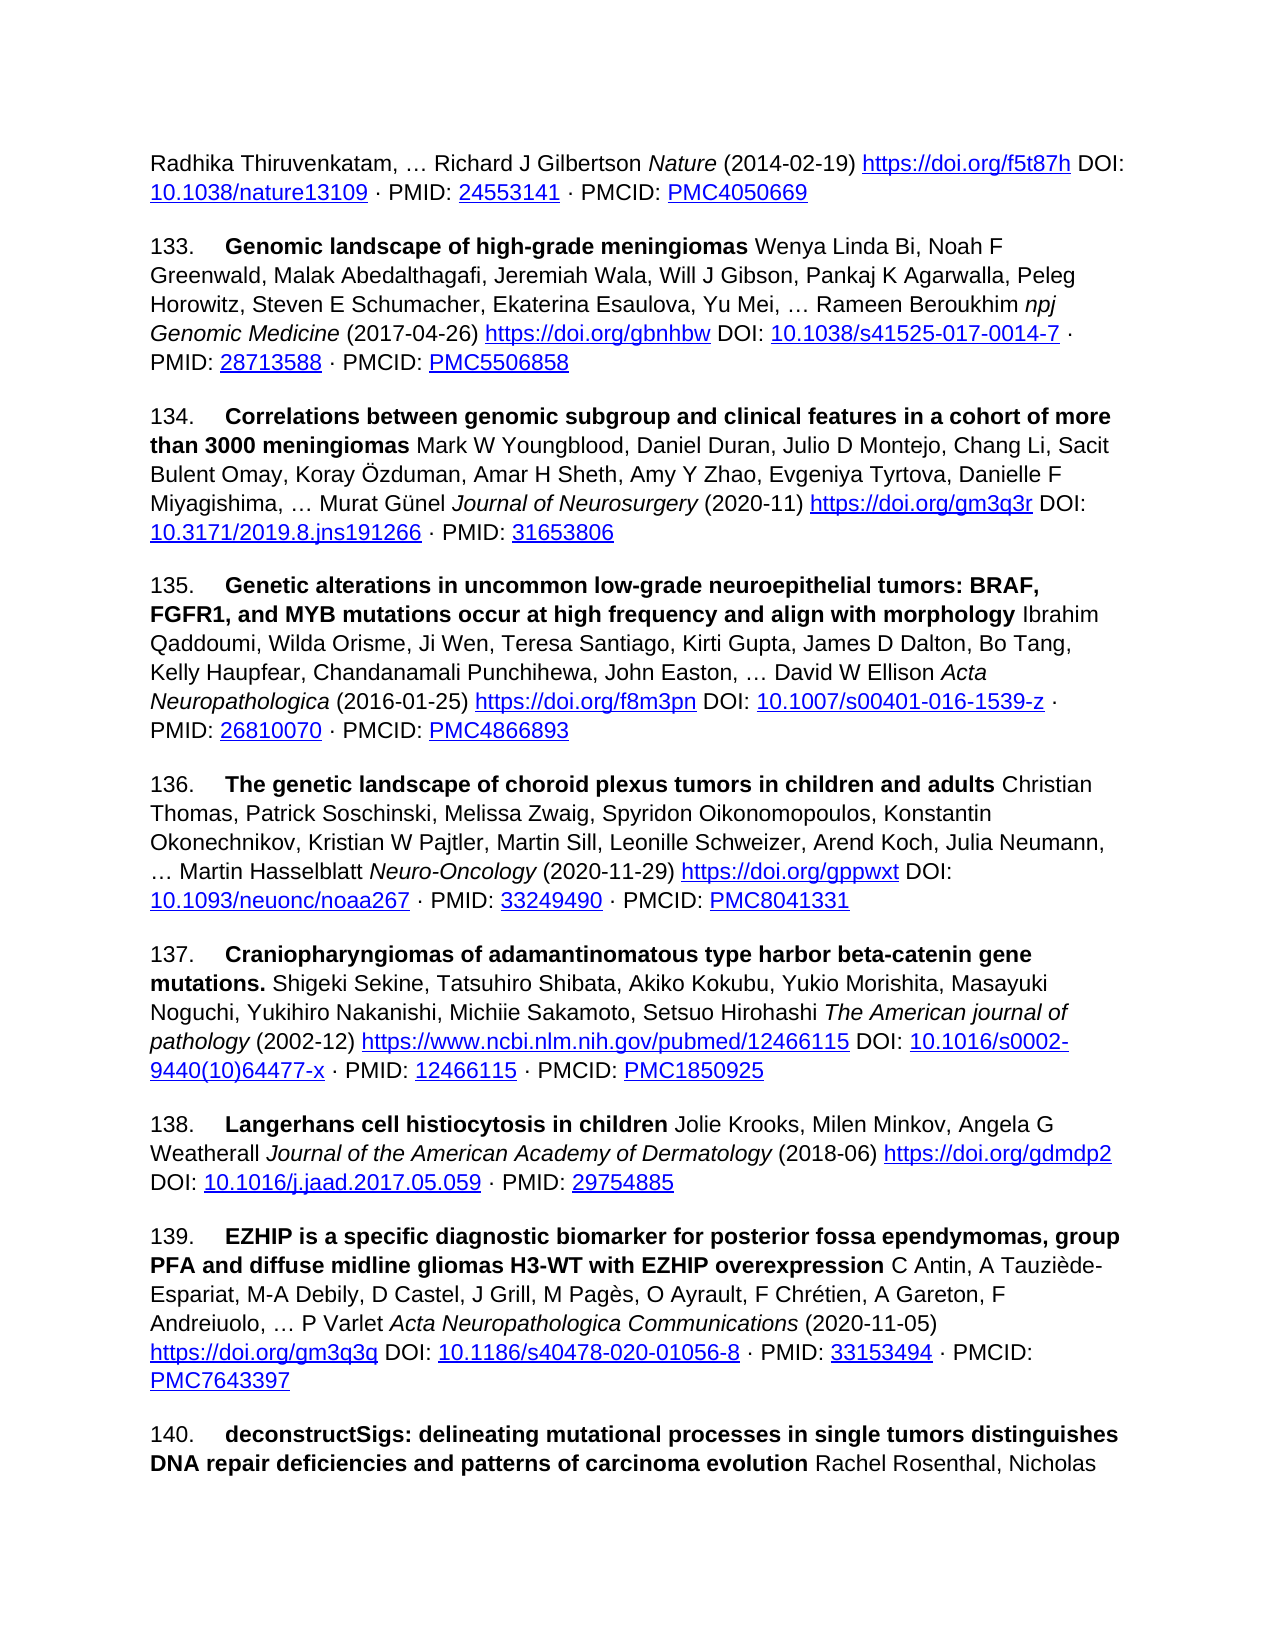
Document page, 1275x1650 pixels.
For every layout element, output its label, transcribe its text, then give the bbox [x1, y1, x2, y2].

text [150, 1421, 1125, 1477]
text 135. Genetic alterations in uncommon low-grade neuroepithelial tumors: BRAF, FGFR1, and MYB mutations occur at high frequency and align with morphology Ibrahim Qaddoumi, Wilda Orisme, Ji Wen, Teresa Santiago, Kirti Gupta, James D Dalton, Bo Tang, Kelly Haupfear, Chandanamali Punchihewa, John Easton, … David W Ellison Acta Neuropathologica (2016-01-25) https://doi.org/f8m3pn DOI: 10.1007/s00401-016-1539-z · PMID: 26810070 · PMCID: PMC4866893 [150, 572, 1125, 744]
text 133. Genomic landscape of high-grade meningiomas Wenya Linda Bi, Noah F Greenwald, Malak Abedalthagafi, Jeremiah Wala, Will J Gibson, Pankaj K Agarwalla, Peleg Horowitz, Steven E Schumacher, Ekaterina Esaulova, Yu Mei, … Rameen Beroukhim npj Genomic Medicine (2017-04-26) https://doi.org/gbnhbw DOI: 10.1038/s41525-017-0014-7 · PMID: 28713588 · PMCID: PMC5506858 [150, 233, 1125, 375]
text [150, 150, 1125, 205]
text 138. Langerhans cell histiocytosis in children Jolie Krooks, Milen Minkov, Angela G Weatherall Journal of the American Academy of Dermatology (2018-06) https://doi.org/gdmdp2 DOI: 10.1016/j.jaad.2017.05.059 · PMID: 29754885 [150, 1111, 1125, 1195]
text 139. EZHIP is a specific diagnostic biomarker for posterior fossa ependymomas, group PFA and diffuse midline gliomas H3-WT with EZHIP overexpression C Antin, A Tauziède-Espariat, M-A Debily, D Castel, J Grill, M Pagès, O Ayrault, F Chrétien, A Gareton, F Andreiuolo, … P Varlet Acta Neuropathologica Communications (2020-11-05) https://doi.org/gm3q3q DOI: 10.1186/s40478-020-01056-8 · PMID: 33153494 · PMCID: PMC7643397 [150, 1223, 1125, 1394]
text 137. Craniopharyngiomas of adamantinomatous type harbor beta-catenin gene mutations. Shigeki Sekine, Tatsuhiro Shibata, Akiko Kokubu, Yukio Morishita, Masayuki Noguchi, Yukihiro Nakanishi, Michiie Sakamoto, Setsuo Hirohashi The American journal of pathology (2002-12) https://www.ncbi.nlm.nih.gov/pubmed/12466115 DOI: 10.1016/s0002-9440(10)64477-x · PMID: 12466115 · PMCID: PMC1850925 [150, 941, 1125, 1083]
text 134. Correlations between genomic subgroup and clinical features in a cohort of more than 3000 meningiomas Mark W Youngblood, Daniel Duran, Julio D Montejo, Chang Li, Sacit Bulent Omay, Koray Özduman, Amar H Sheth, Amy Y Zhao, Evgeniya Tyrtova, Danielle F Miyagishima, … Murat Günel Journal of Neurosurgery (2020-11) https://doi.org/gm3q3r DOI: 10.3171/2019.8.jns191266 · PMID: 31653806 [150, 403, 1125, 545]
text 136. The genetic landscape of choroid plexus tumors in children and adults Christian Thomas, Patrick Soschinski, Melissa Zwaig, Spyridon Oikonomopoulos, Konstantin Okonechnikov, Kristian W Pajtler, Martin Sill, Leonille Schweizer, Arend Koch, Julia Neumann, … Martin Hasselblatt Neuro-Oncology (2020-11-29) https://doi.org/gppwxt DOI: 10.1093/neuonc/noaa267 · PMID: 33249490 · PMCID: PMC8041331 [150, 771, 1125, 913]
